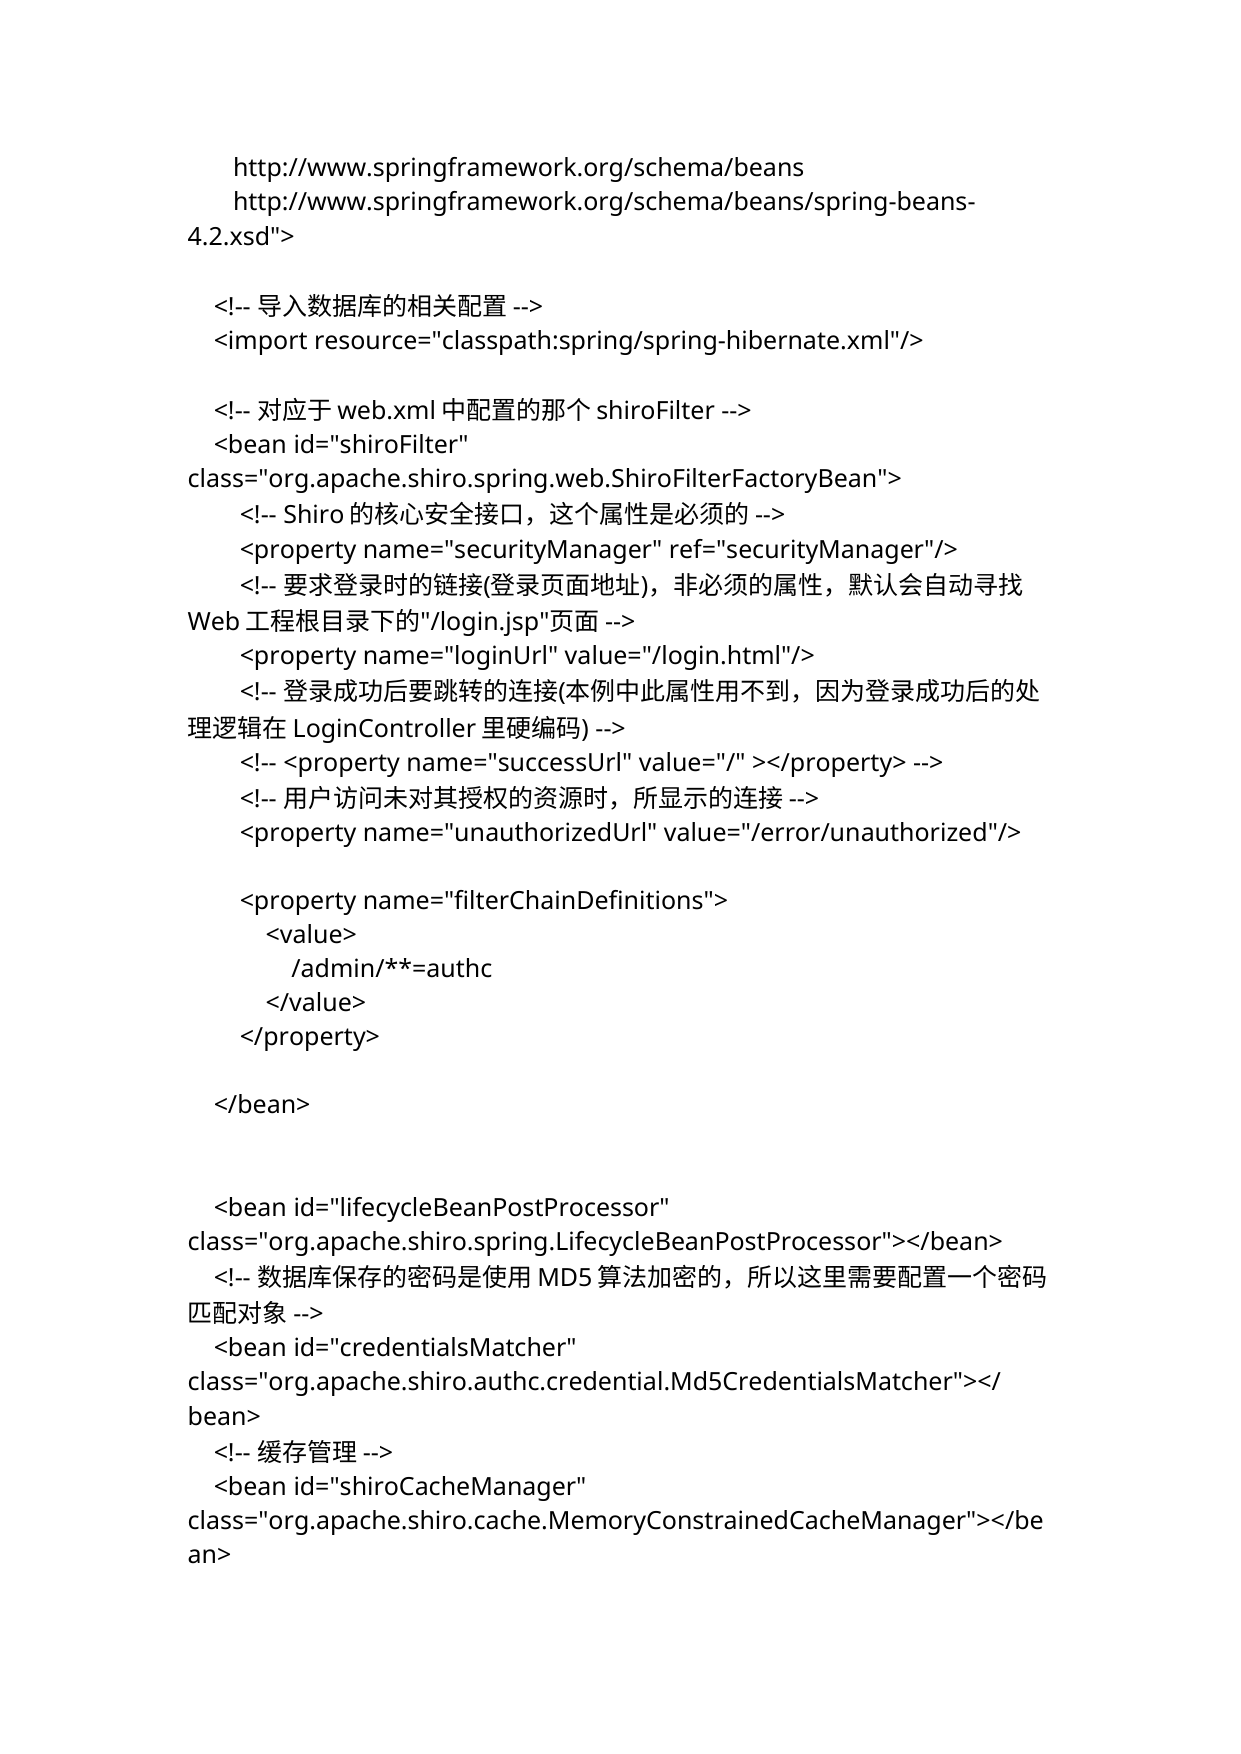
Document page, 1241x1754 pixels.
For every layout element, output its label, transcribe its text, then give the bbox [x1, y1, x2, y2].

text <value> [187, 917, 1053, 951]
text <bean id="shiroFilter" class="org.apache.shiro.spring.web.ShiroFilterFactoryBean"> [187, 427, 1053, 495]
text <bean id="credentialsMatcher" class="org.apache.shiro.authc.credential.Md5CredentialsMatcher"></bean> [187, 1330, 1053, 1432]
text <!-- 数据库保存的密码是使用MD5算法加密的，所以这里需要配置一个密码匹配对象 --> [187, 1257, 1053, 1330]
text <bean id="lifecycleBeanPostProcessor" class="org.apache.shiro.spring.LifecycleBeanPostProcessor"></bean> [187, 1189, 1053, 1257]
text </bean> [187, 1087, 1053, 1121]
text <!-- 对应于web.xml中配置的那个shiroFilter --> [187, 391, 1053, 427]
text <property name="unauthorizedUrl" value="/error/unauthorized"/> [187, 815, 1053, 849]
text <!-- 导入数据库的相关配置 --> [187, 286, 1053, 322]
text </value> [187, 985, 1053, 1019]
text <property name="securityManager" ref="securityManager"/> [187, 531, 1053, 565]
text http://www.springframework.org/schema/beans/spring-beans-4.2.xsd"> [187, 184, 1053, 252]
text /admin/**=authc [187, 951, 1053, 985]
text http://www.springframework.org/schema/beans [187, 150, 1053, 184]
text <!-- <property name="successUrl" value="/" ></property> --> [187, 744, 1053, 778]
text <property name="loginUrl" value="/login.html"/> [187, 638, 1053, 672]
text <!-- 缓存管理 --> [187, 1432, 1053, 1468]
text <!-- 要求登录时的链接(登录页面地址)，非必须的属性，默认会自动寻找Web工程根目录下的"/login.jsp"页面 --> [187, 565, 1053, 638]
text <property name="filterChainDefinitions"> [187, 883, 1053, 917]
text </property> [187, 1019, 1053, 1053]
text <!-- 登录成功后要跳转的连接(本例中此属性用不到，因为登录成功后的处理逻辑在LoginController里硬编码) --> [187, 672, 1053, 744]
text <import resource="classpath:spring/spring-hibernate.xml"/> [187, 322, 1053, 357]
text <!-- 用户访问未对其授权的资源时，所显示的连接 --> [187, 778, 1053, 815]
text <!-- Shiro的核心安全接口，这个属性是必须的 --> [187, 495, 1053, 531]
text <bean id="shiroCacheManager" class="org.apache.shiro.cache.MemoryConstrainedCacheManager"></bean> [187, 1468, 1053, 1571]
